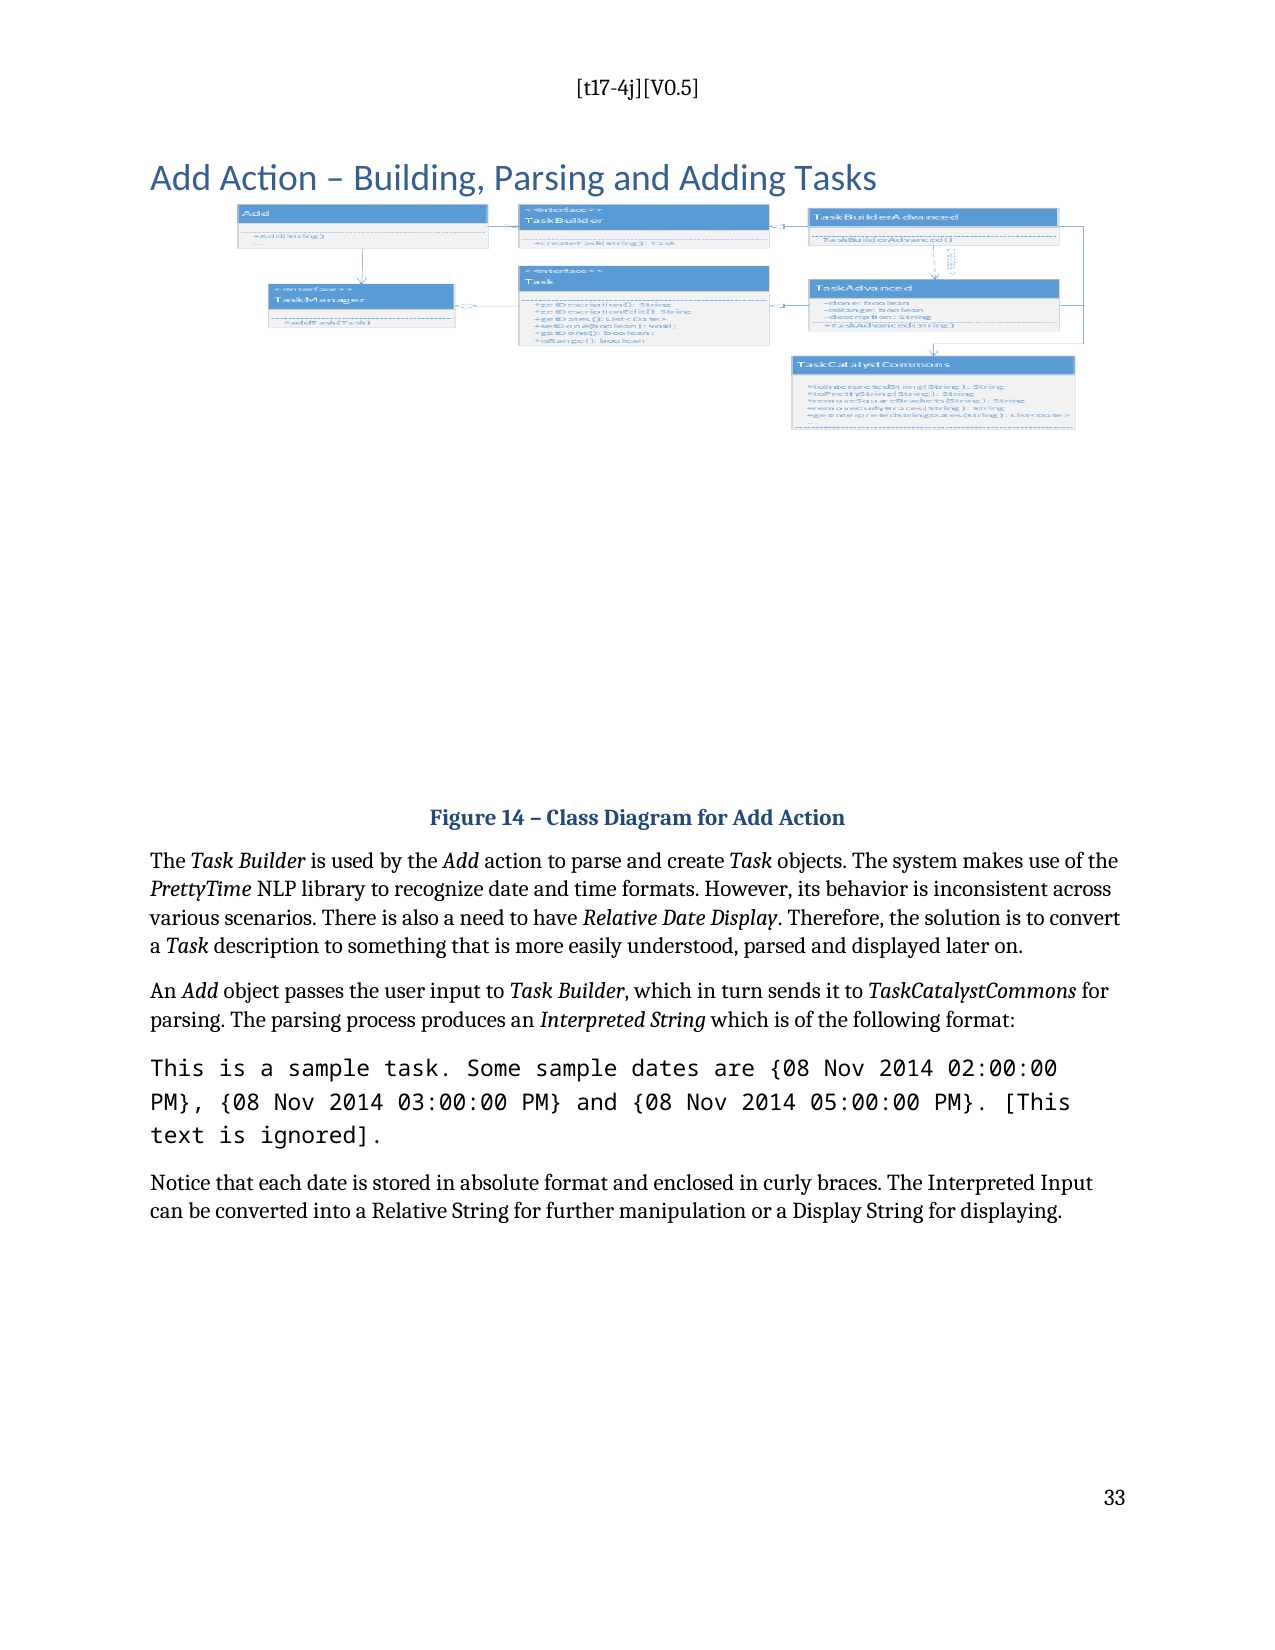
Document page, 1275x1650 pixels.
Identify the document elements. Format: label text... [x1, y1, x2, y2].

text The Task Builder is used by the Add action to parse and create Task objects. The system makes use of the PrettyTime NLP library to recognize date and time formats. However, its behavior is inconsistent across various scenarios. There is also a need to have Relative Date Display. Therefore, the solution is to convert a Task description to something that is more easily understood, parsed and displayed later on. [150, 848, 1125, 959]
text Figure – Class Diagram for Add Action [150, 805, 1125, 831]
text Notice that each date is stored in absolute format and enclosed in curly braces. The Interpreted Input can be converted into a Relative String for further manipulation or a Display String for displaying. [150, 1169, 1125, 1224]
text An Add object passes the user input to Task Builder, which in turn sends it to TaskCatalystCommons for parsing. The parsing process produces an Interpreted String which is of the following format: [150, 978, 1125, 1033]
text This is a sample task. Some sample dates are {08 Nov 2014 02:00:00 PM}, {08 Nov 2014 03:00:00 PM} and {08 Nov 2014 05:00:00 PM}. [This text is ignored]. [150, 1052, 1125, 1150]
subtitle Add Action – Building, Parsing and Adding Tasks [150, 154, 1125, 200]
